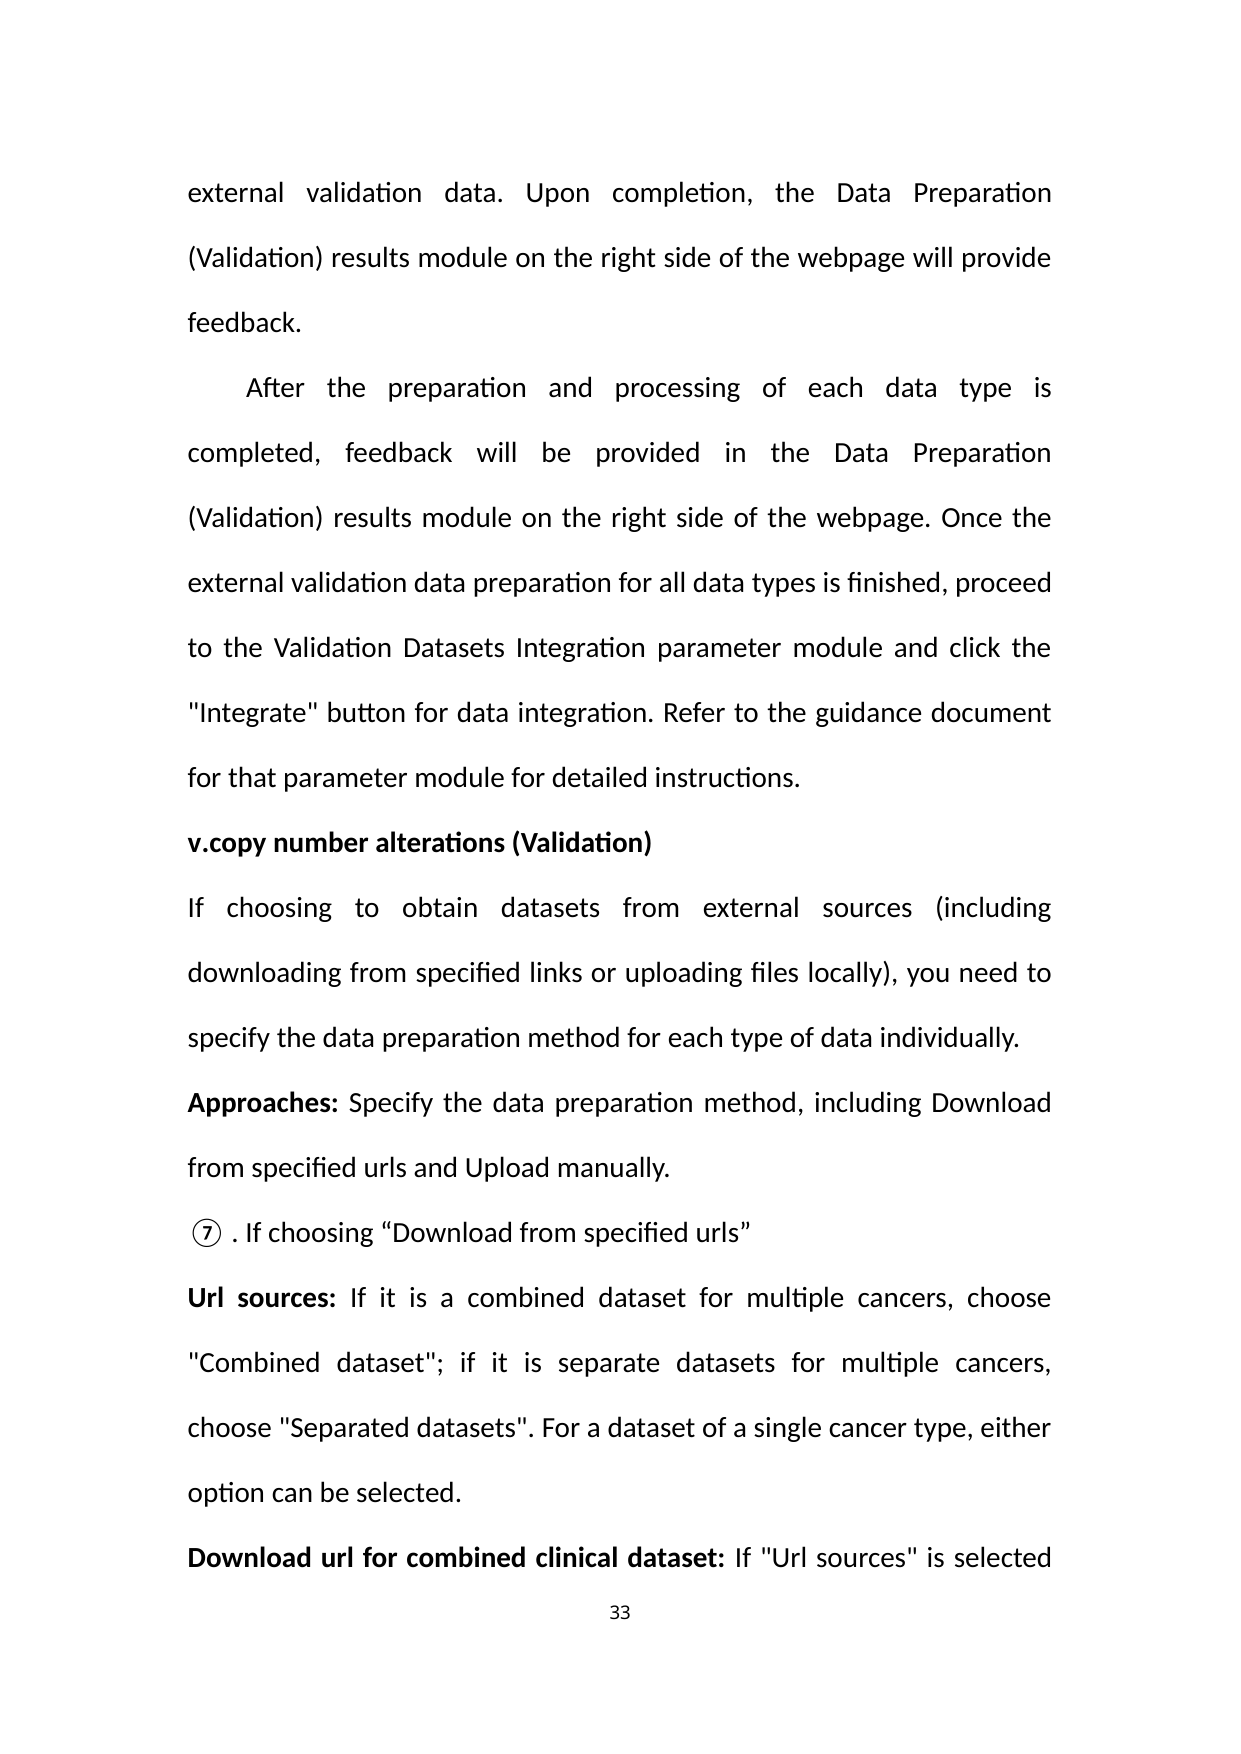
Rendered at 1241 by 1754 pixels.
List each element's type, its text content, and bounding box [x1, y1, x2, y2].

subtitle v.copy number alterations (Validation) [187, 810, 1053, 875]
list . If choosing “Download from specified urls” [187, 1200, 1053, 1265]
text Approaches: Specify the data preparation method, including Download from specified urls and Upload manually. [187, 1070, 1053, 1200]
text If choosing to obtain datasets from external sources (including downloading from specified links or uploading files locally), you need to specify the data preparation method for each type of data individually. [187, 875, 1053, 1070]
text Url sources: If it is a combined dataset for multiple cancers, choose "Combined dataset"; if it is separate datasets for multiple cancers, choose "Separated datasets". For a dataset of a single cancer type, either option can be selected. [187, 1265, 1053, 1525]
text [187, 160, 1053, 355]
text After the preparation and processing of each data type is completed, feedback will be provided in the Data Preparation (Validation) results module on the right side of the webpage. Once the external validation data preparation for all data types is finished, proceed to the Validation Datasets Integration parameter module and click the "Integrate" button for data integration. Refer to the guidance document for that parameter module for detailed instructions. [187, 355, 1053, 810]
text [187, 1525, 1053, 1590]
